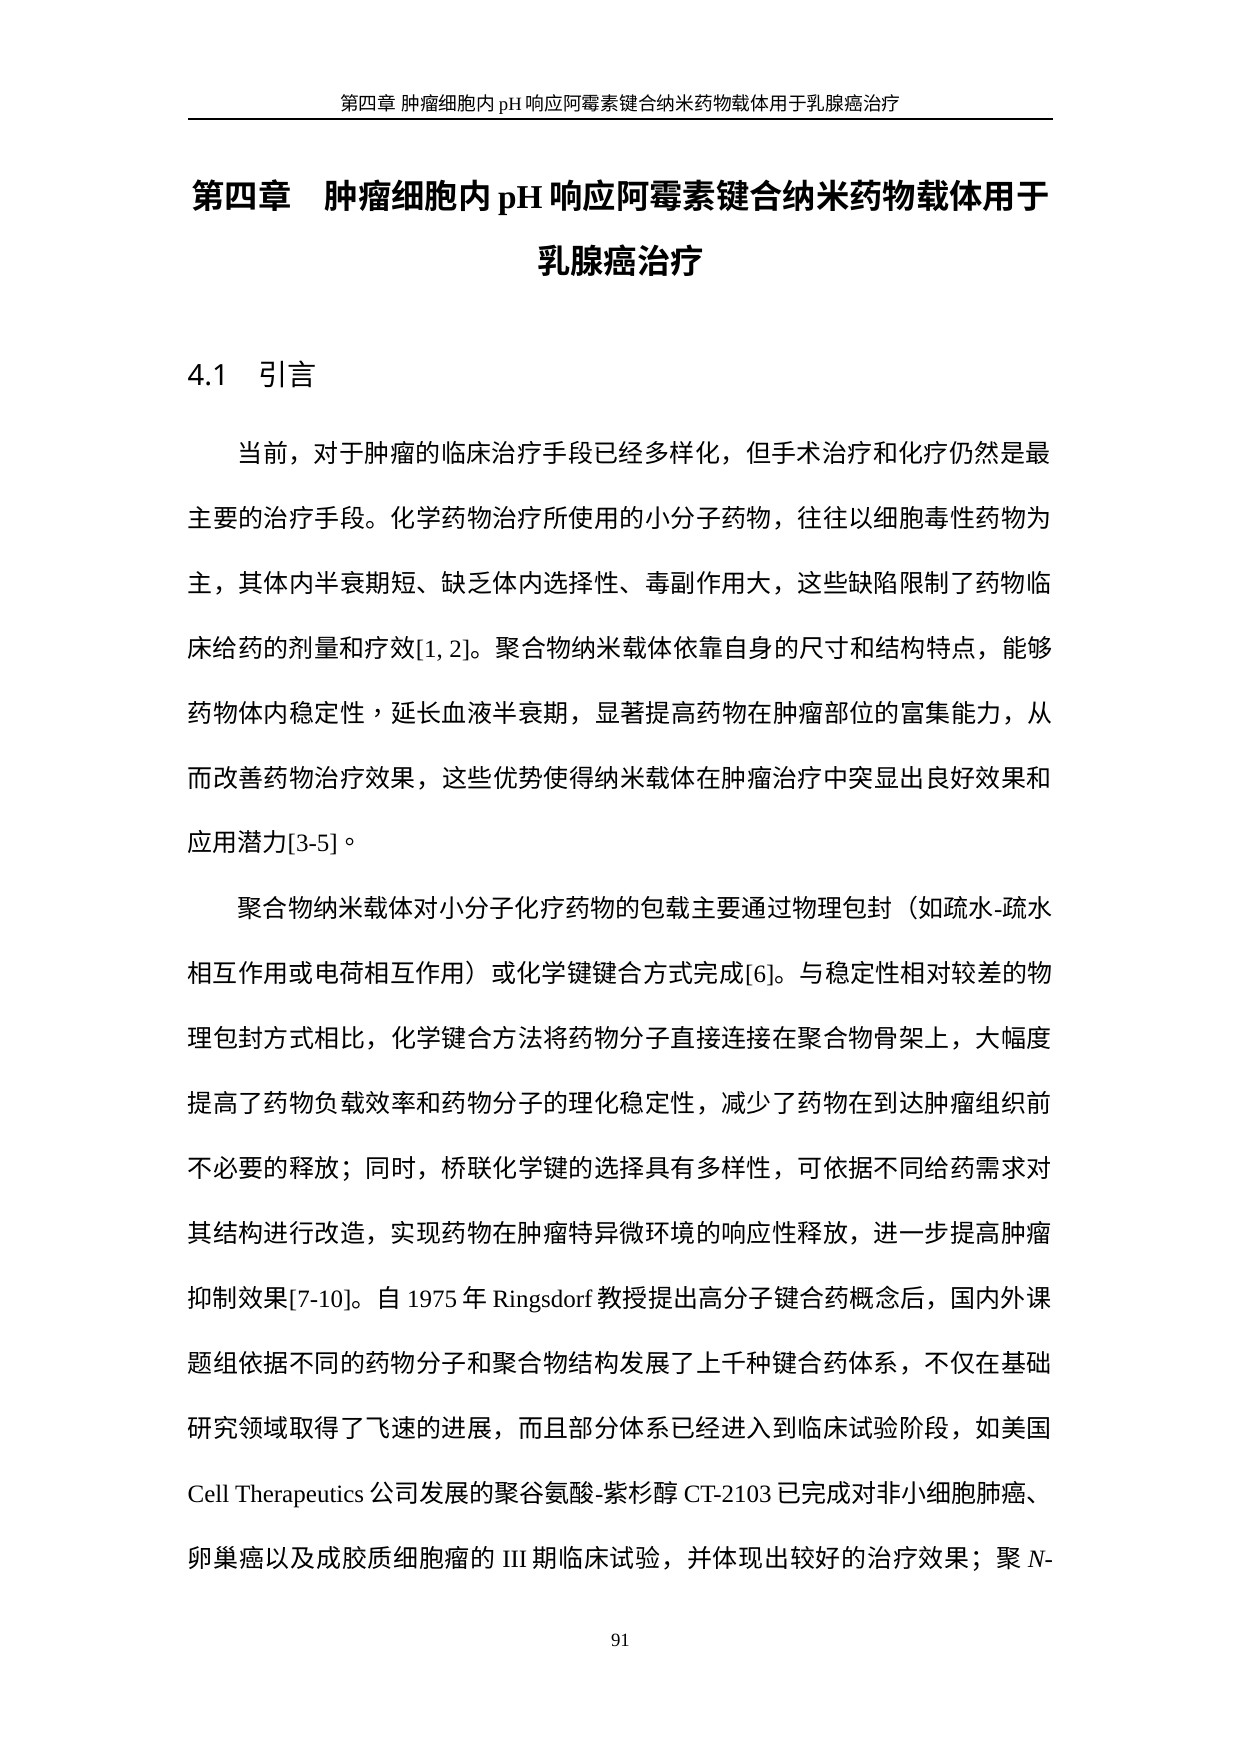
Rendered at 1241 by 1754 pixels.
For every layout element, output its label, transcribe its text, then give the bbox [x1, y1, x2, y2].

text 第四章 肿瘤细胞内pH响应阿霉素键合纳米药物载体用于乳腺癌治疗 [187, 162, 1053, 292]
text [187, 874, 1053, 1589]
text 当前，对于肿瘤的临床治疗手段已经多样化，但手术治疗和化疗仍然是最主要的治疗手段。化学药物治疗所使用的小分子药物，往往以细胞毒性药物为主，其体内半衰期短、缺乏体内选择性、毒副作用大，这些缺陷限制了药物临床给药的剂量和疗效[1, 2]。聚合物纳米载体依靠自身的尺寸和结构特点，能够药物体内稳定性，延长血液半衰期，显著提高药物在肿瘤部位的富集能力，从而改善药物治疗效果，这些优势使得纳米载体在肿瘤治疗中突显出良好效果和应用潜力[3-5]。 [187, 419, 1053, 874]
subtitle 4.1 引言 [187, 342, 1053, 407]
